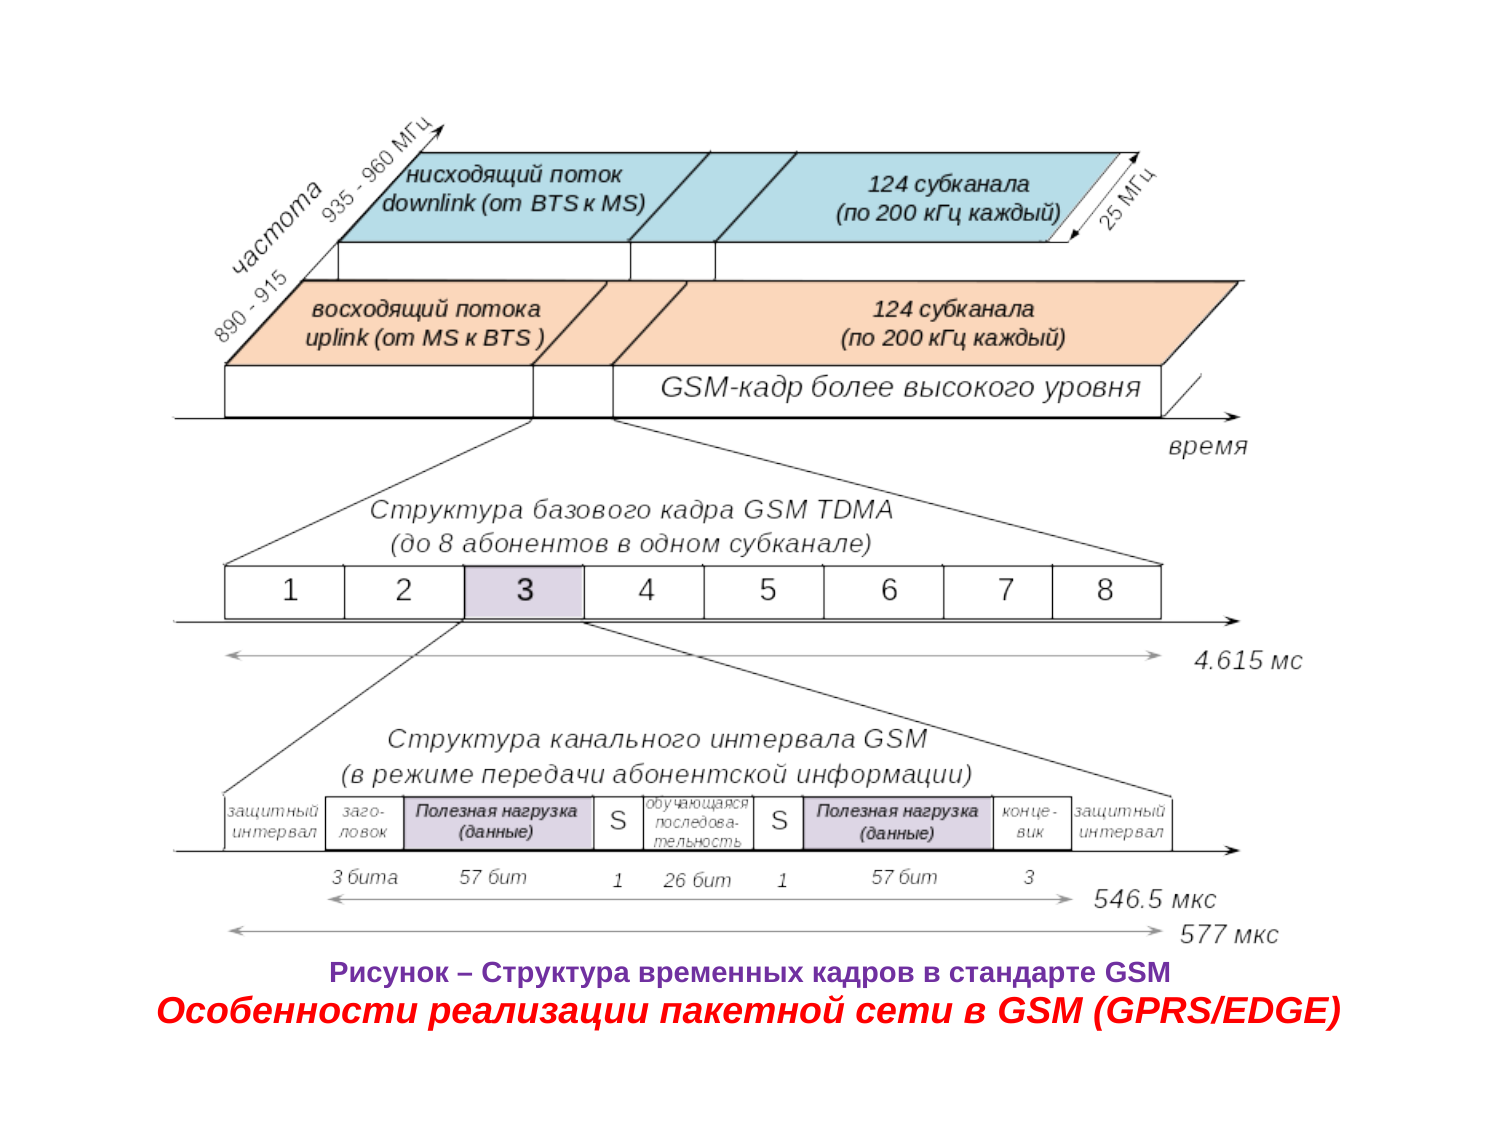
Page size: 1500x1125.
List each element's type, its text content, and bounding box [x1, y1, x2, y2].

text Рисунок – Структура временных кадров в стандарте GSM [118, 954, 1382, 988]
text Особенности реализации пакетной сети в GSM (GPRS/EDGE) [118, 988, 1382, 1031]
